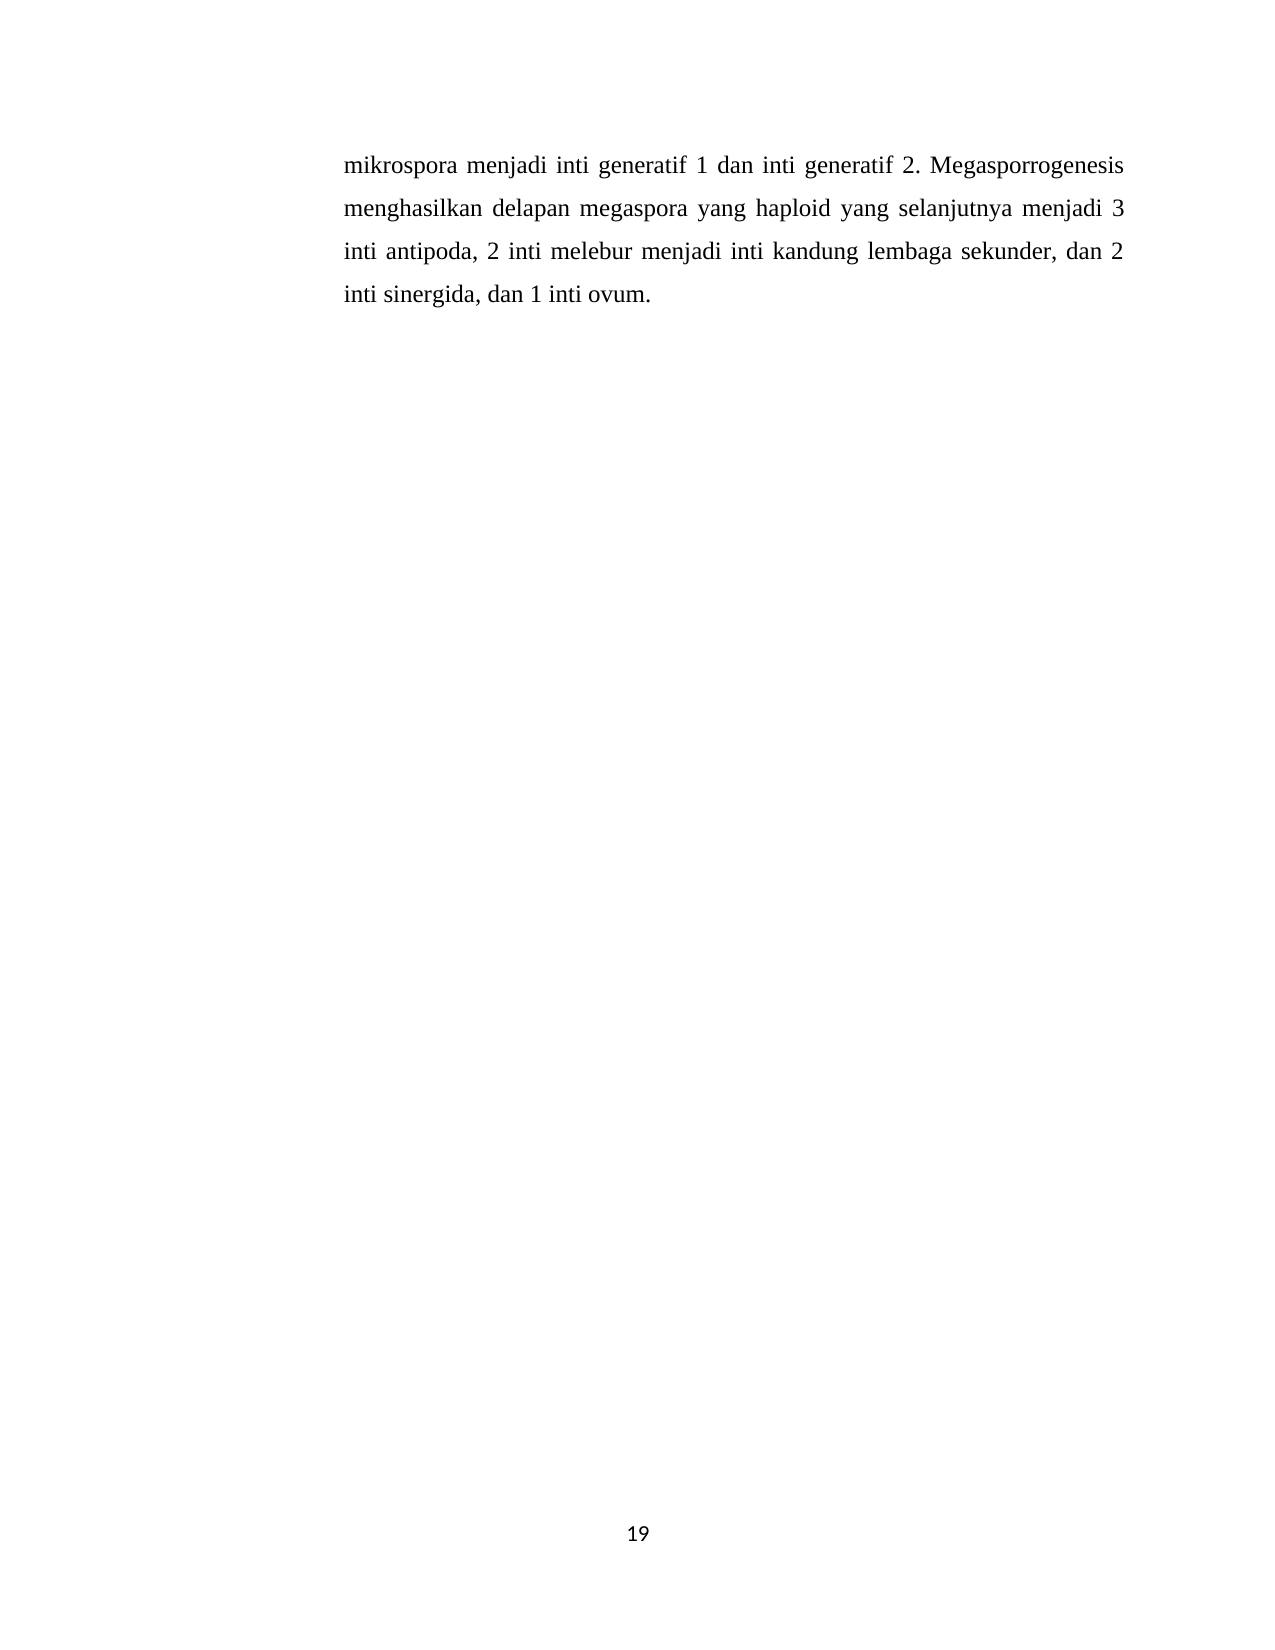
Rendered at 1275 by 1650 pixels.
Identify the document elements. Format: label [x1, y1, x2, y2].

list [306, 150, 1125, 308]
